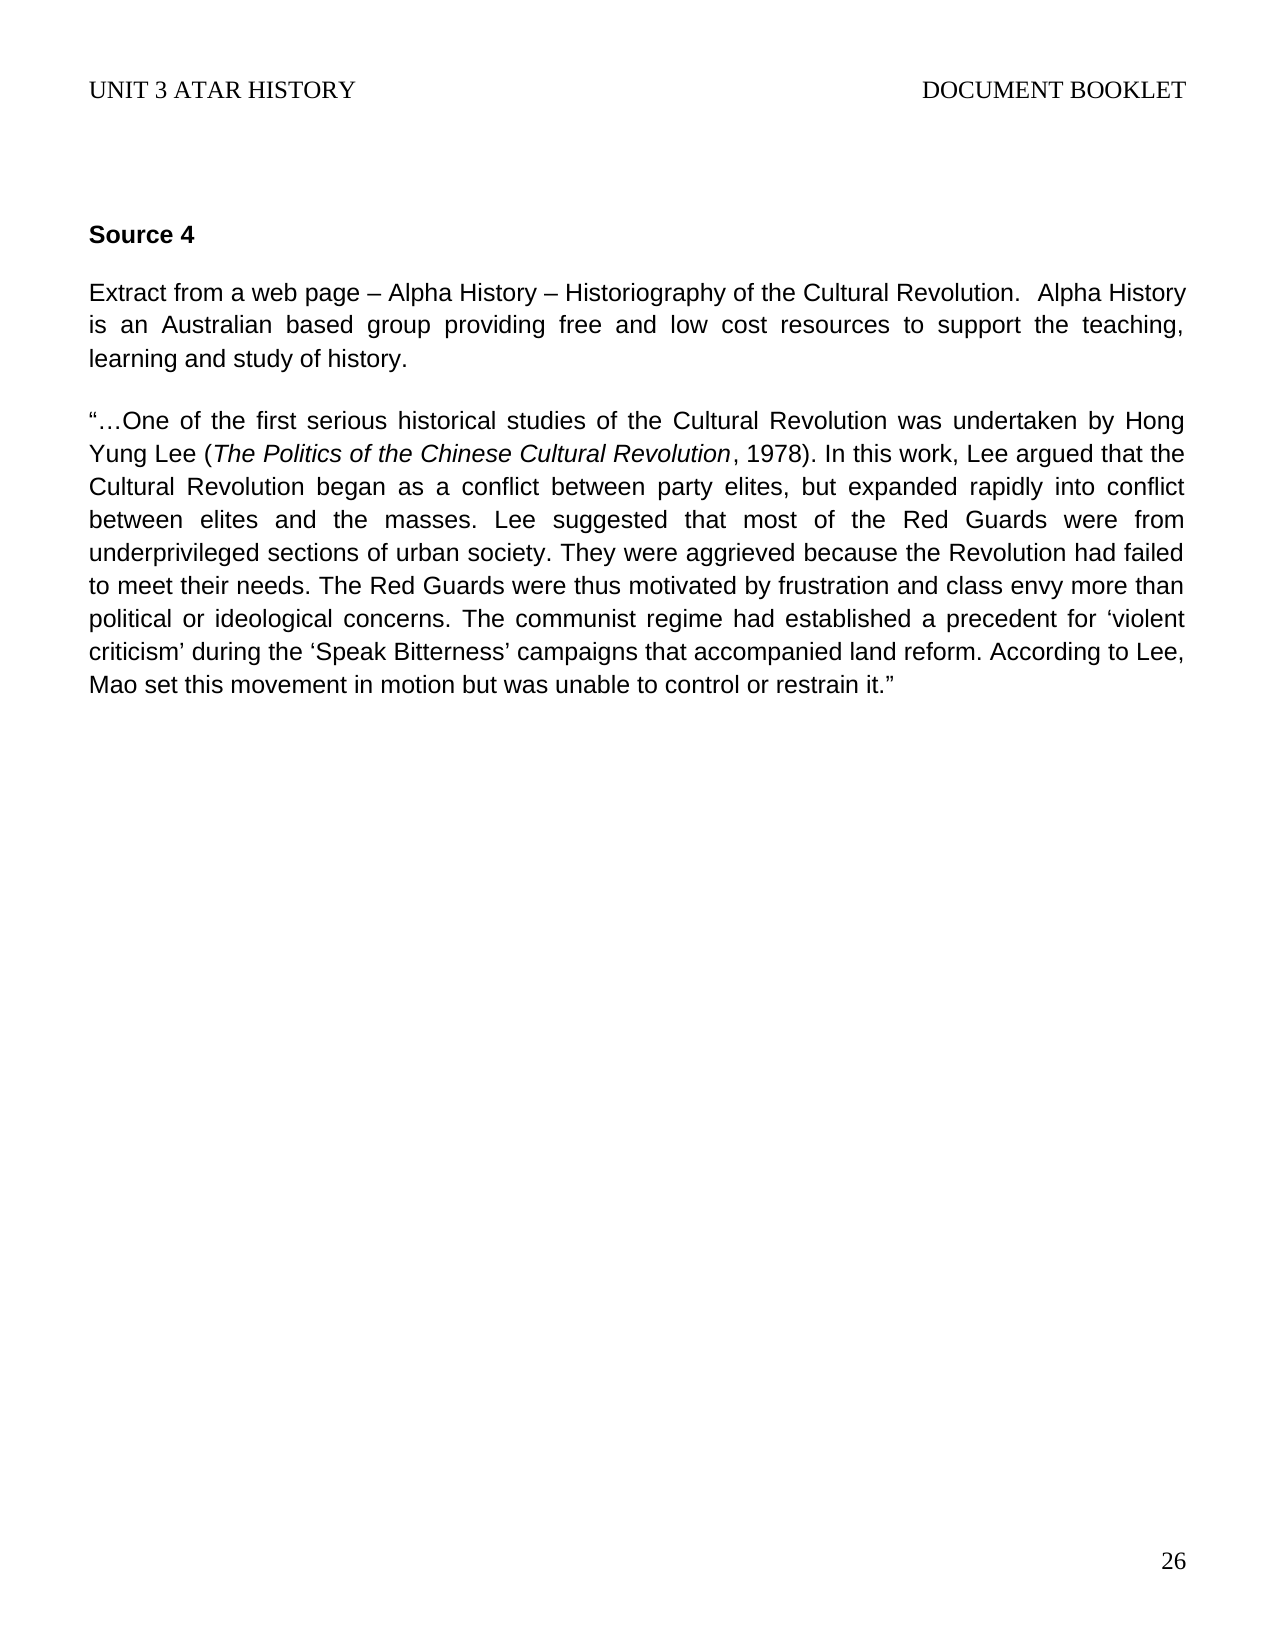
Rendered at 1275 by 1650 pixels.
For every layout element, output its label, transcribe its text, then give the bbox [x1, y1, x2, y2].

text Source 4 [89, 219, 1186, 248]
text Extract from a web page – Alpha History – Historiography of the Cultural Revolution. Alpha History is an Australian based group providing free and low cost resources to support the teaching, learning and study of history. [89, 277, 1186, 372]
text “…One of the first serious historical studies of the Cultural Revolution was undertaken by Hong Yung Lee (The Politics of the Chinese Cultural Revolution, 1978). In this work, Lee argued that the Cultural Revolution began as a conflict between party elites, but expanded rapidly into conflict between elites and the masses. Lee suggested that most of the Red Guards were from underprivileged sections of urban society. They were aggrieved because the Revolution had failed to meet their needs. The Red Guards were thus motivated by frustration and class envy more than political or ideological concerns. The communist regime had established a precedent for ‘violent criticism’ during the ‘Speak Bitterness’ campaigns that accompanied land reform. According to Lee, Mao set this movement in motion but was unable to control or restrain it.” [89, 406, 1186, 699]
